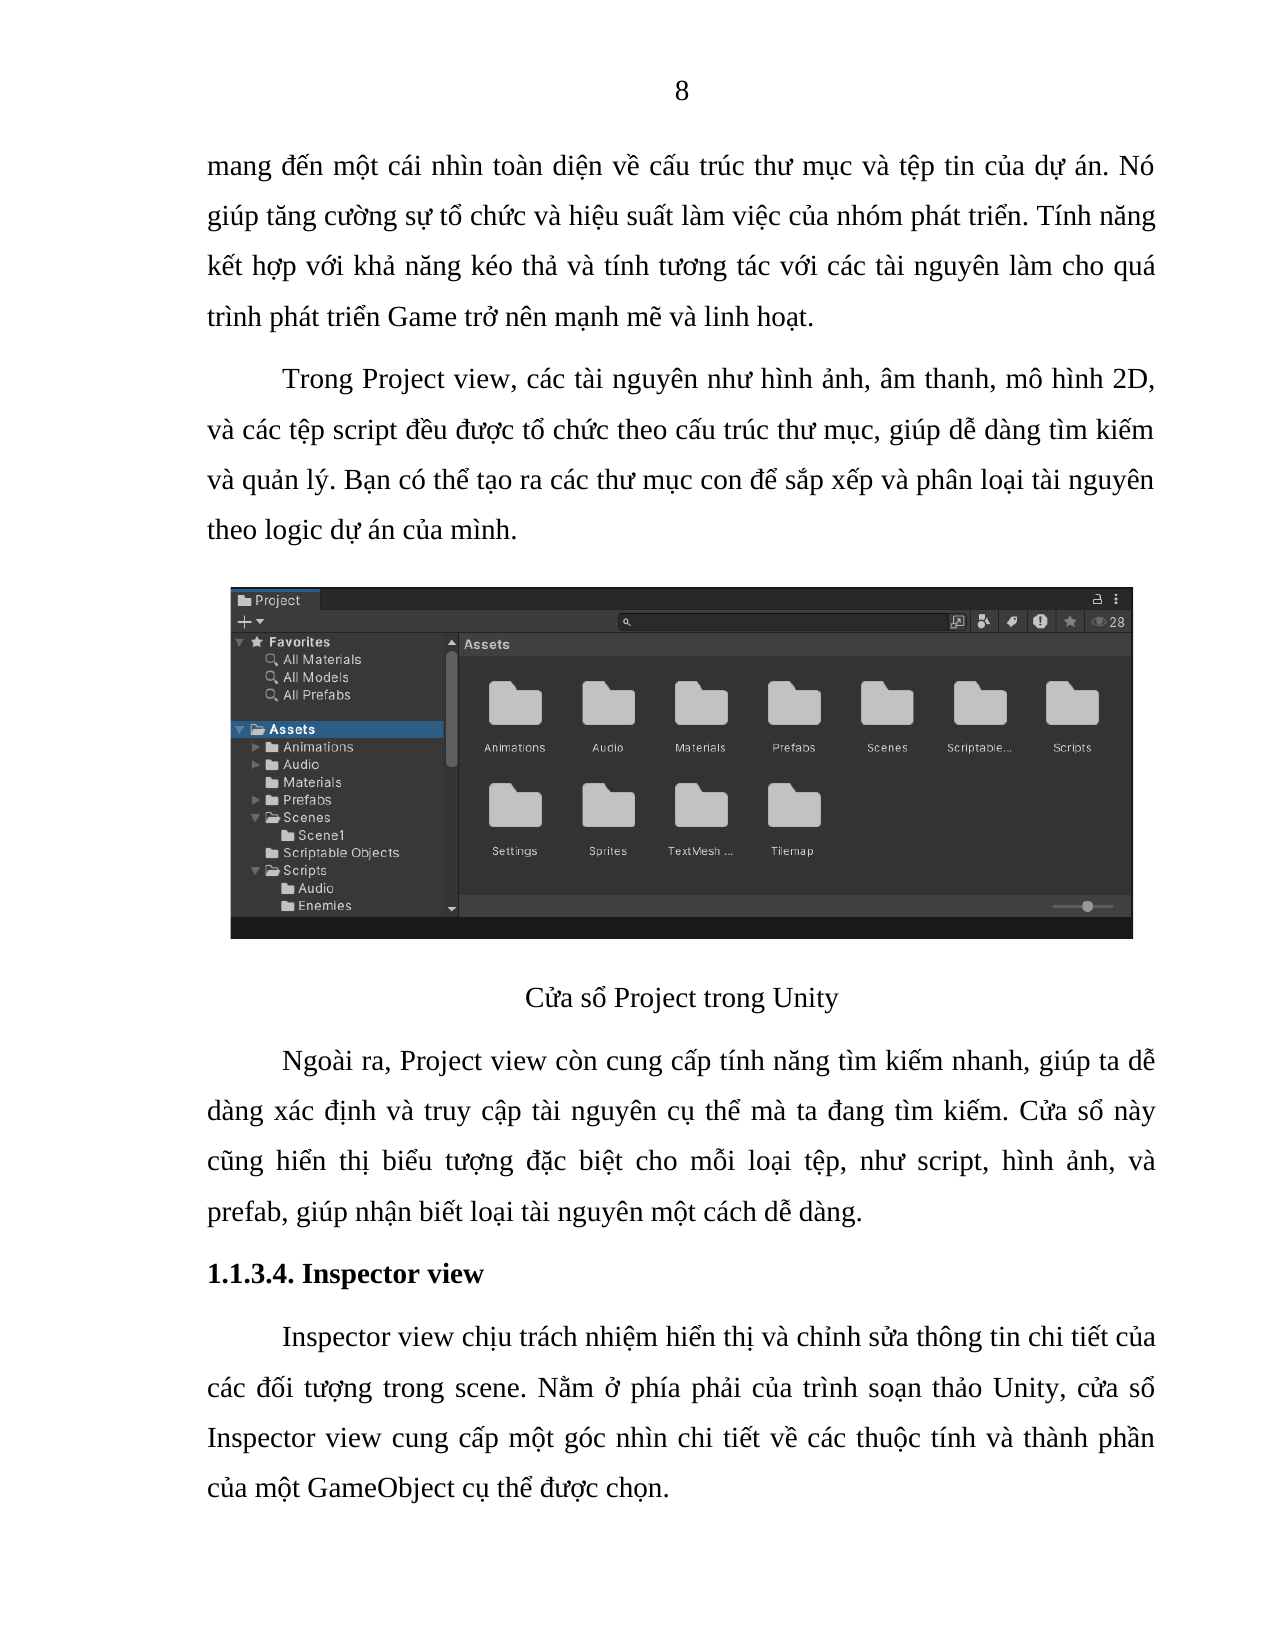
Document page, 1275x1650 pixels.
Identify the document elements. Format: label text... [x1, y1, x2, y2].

text Trong Project view, các tài nguyên như hình ảnh, âm thanh, mô hình 2D, và các tệp script đều được tổ chức theo cấu trúc thư mục, giúp dễ dàng tìm kiếm và quản lý. Bạn có thể tạo ra các thư mục con để sắp xếp và phân loại tài nguyên theo logic dự án của mình. [207, 361, 1157, 546]
picture [230, 587, 1134, 939]
text Cửa sổ Project trong Unity [207, 980, 1157, 1014]
text Inspector view chịu trách nhiệm hiển thị và chỉnh sửa thông tin chi tiết của các đối tượng trong scene. Nằm ở phía phải của trình soạn thảo Unity, cửa sổ Inspector view cung cấp một góc nhìn chi tiết về các thuộc tính và thành phần của một GameObject cụ thể được chọn. [207, 1319, 1157, 1504]
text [207, 148, 1157, 332]
text Ngoài ra, Project view còn cung cấp tính năng tìm kiếm nhanh, giúp ta dễ dàng xác định và truy cập tài nguyên cụ thể mà ta đang tìm kiếm. Cửa sổ này cũng hiển thị biểu tượng đặc biệt cho mỗi loại tệp, như script, hình ảnh, và prefab, giúp nhận biết loại tài nguyên một cách dễ dàng. [207, 1043, 1157, 1227]
text 1.1.3.4. Inspector view [207, 1257, 1157, 1290]
